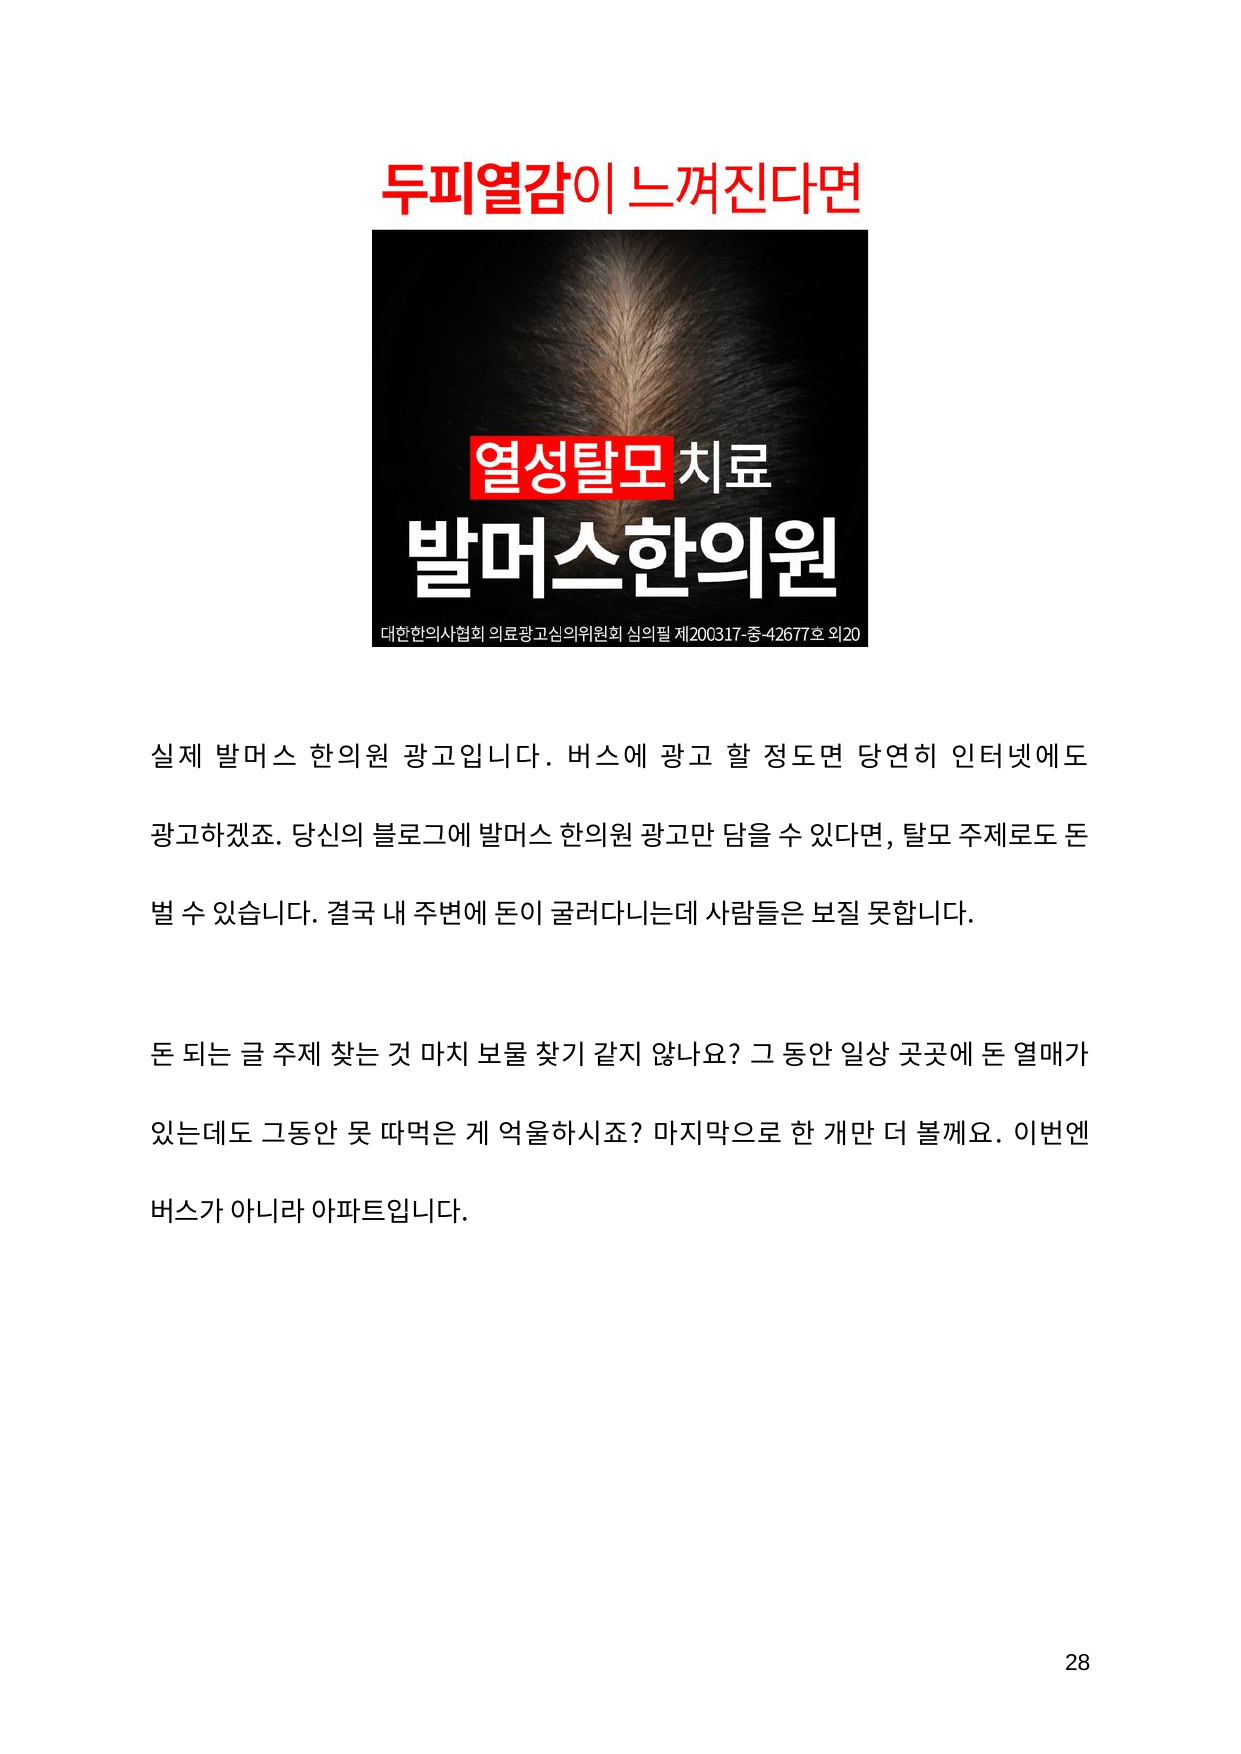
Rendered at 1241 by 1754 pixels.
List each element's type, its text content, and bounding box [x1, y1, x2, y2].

text 돈 되는 글 주제 찾는 것 마치 보물 찾기 같지 않나요? 그 동안 일상 곳곳에 돈 열매가 있는데도 그동안 못 따먹은 게 억울하시죠? 마지막으로 한 개만 더 볼께요. 이번엔 버스가 아니라 아파트입니다. [150, 1033, 1090, 1229]
text 실제 발머스 한의원 광고입니다. 버스에 광고 할 정도면 당연히 인터넷에도 광고하겠죠. 당신의 블로그에 발머스 한의원 광고만 담을 수 있다면, 탈모 주제로도 돈 벌 수 있습니다. 결국 내 주변에 돈이 굴러다니는데 사람들은 보질 못합니다. [150, 735, 1090, 931]
picture [372, 150, 869, 647]
